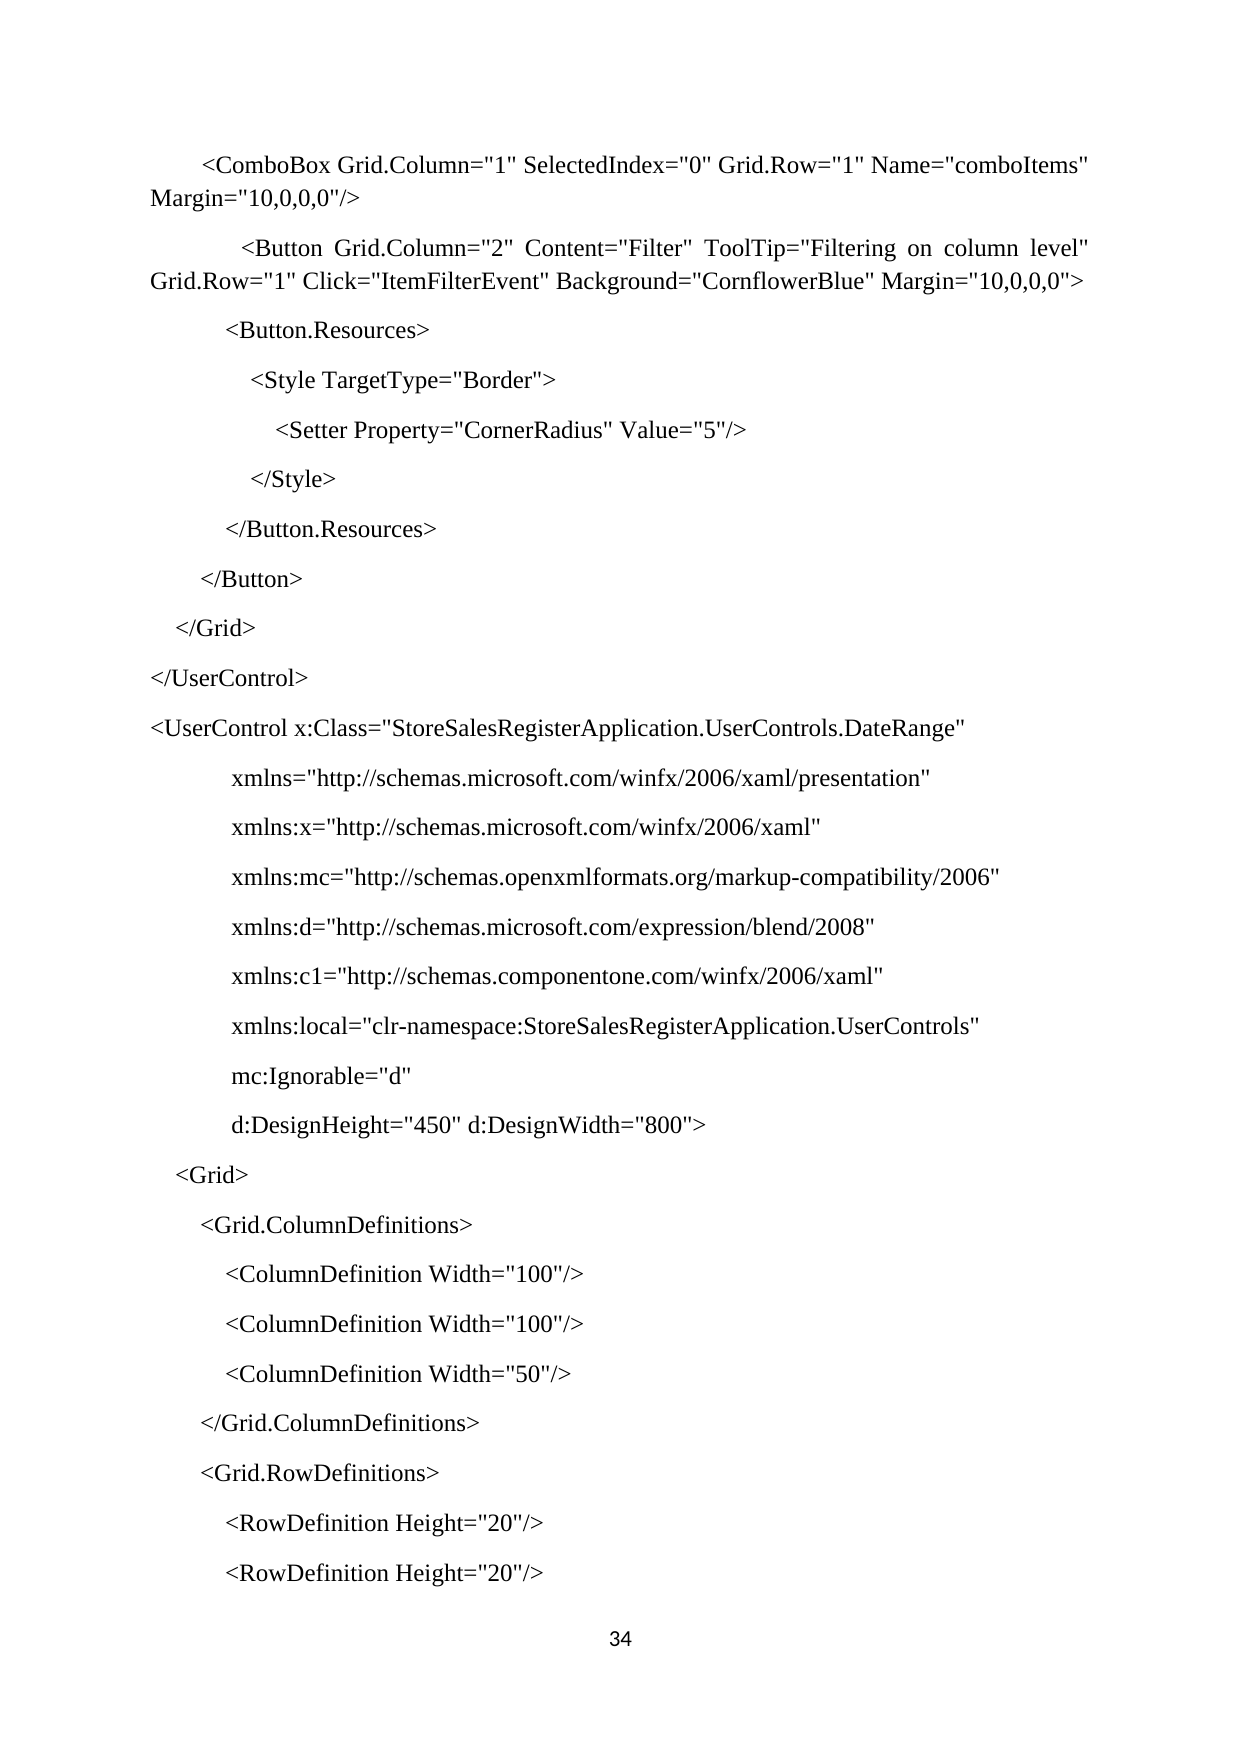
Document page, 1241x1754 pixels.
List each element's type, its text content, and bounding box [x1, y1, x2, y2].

text </Button.Resources> [150, 514, 1090, 543]
text mc:Ignorable="d" [150, 1061, 1090, 1089]
text <RowDefinition Height="20"/> [150, 1558, 1090, 1586]
text d:DesignHeight="450" d:DesignWidth="800"> [150, 1110, 1090, 1139]
text </Grid.ColumnDefinitions> [150, 1408, 1090, 1437]
text <ColumnDefinition Width="100"/> [150, 1309, 1090, 1338]
text <ColumnDefinition Width="50"/> [150, 1359, 1090, 1388]
text </Button> [150, 564, 1090, 593]
text <Grid.ColumnDefinitions> [150, 1210, 1090, 1238]
text <Grid.RowDefinitions> [150, 1458, 1090, 1487]
text <Button.Resources> [150, 315, 1090, 344]
text <Setter Property="CornerRadius" Value="5"/> [150, 415, 1090, 443]
text <ColumnDefinition Width="100"/> [150, 1259, 1090, 1288]
text xmlns="http://schemas.microsoft.com/winfx/2006/xaml/presentation" [150, 763, 1090, 791]
text <ComboBox Grid.Column="1" SelectedIndex="0" Grid.Row="1" Name="comboItems" Margin="10,0,0,0"/> [150, 150, 1090, 212]
text xmlns:d="http://schemas.microsoft.com/expression/blend/2008" [150, 912, 1090, 940]
text </Style> [150, 464, 1090, 493]
text <Button Grid.Column="2" Content="Filter" ToolTip="Filtering on column level" Grid.Row="1" Click="ItemFilterEvent" Background="CornflowerBlue" Margin="10,0,0,0"> [150, 233, 1090, 294]
text xmlns:c1="http://schemas.componentone.com/winfx/2006/xaml" [150, 961, 1090, 990]
text <Grid> [150, 1160, 1090, 1189]
text </UserControl> [150, 663, 1090, 692]
text <RowDefinition Height="20"/> [150, 1508, 1090, 1537]
text </Grid> [150, 613, 1090, 642]
text <UserControl x:Class="StoreSalesRegisterApplication.UserControls.DateRange" [150, 713, 1090, 742]
text xmlns:local="clr-namespace:StoreSalesRegisterApplication.UserControls" [150, 1011, 1090, 1040]
text <Style TargetType="Border"> [150, 365, 1090, 394]
text xmlns:x="http://schemas.microsoft.com/winfx/2006/xaml" [150, 812, 1090, 841]
text xmlns:mc="http://schemas.openxmlformats.org/markup-compatibility/2006" [150, 862, 1090, 891]
